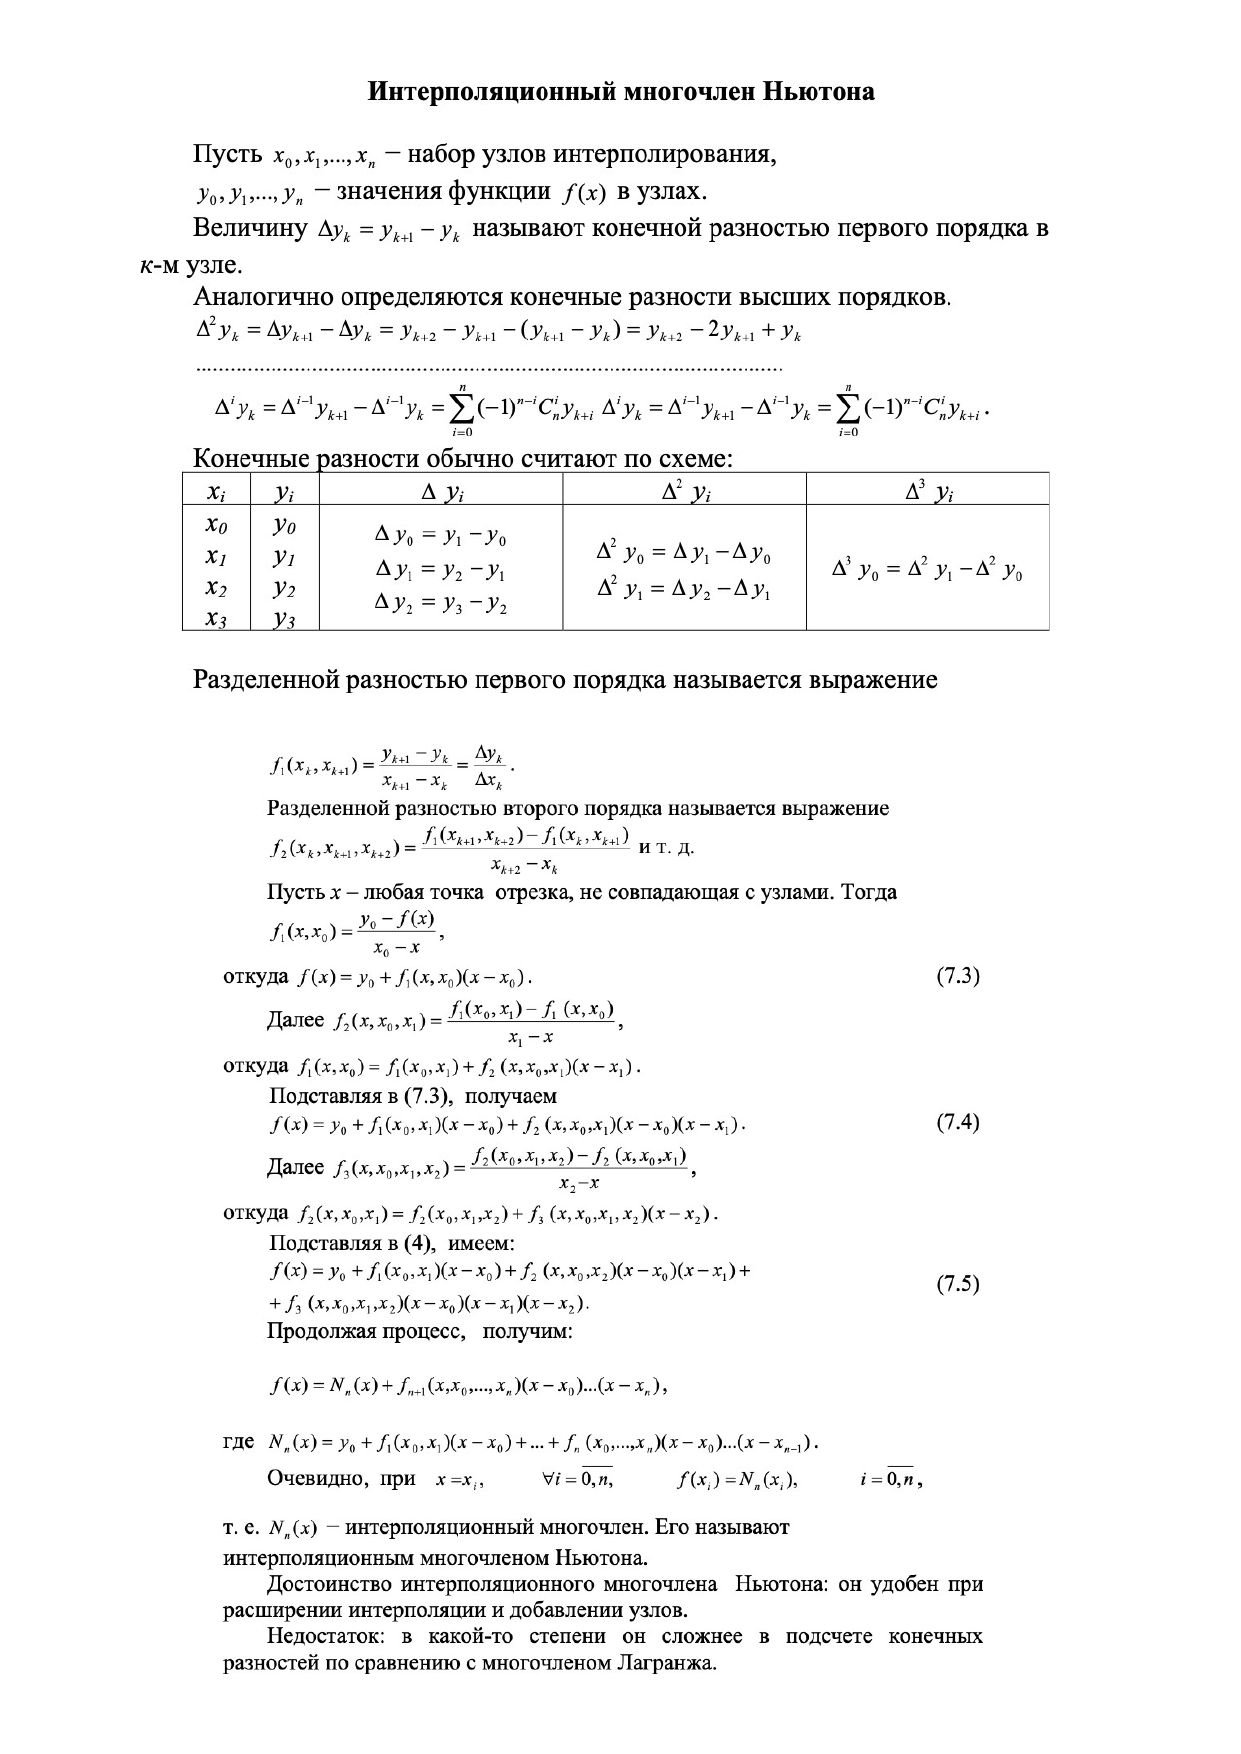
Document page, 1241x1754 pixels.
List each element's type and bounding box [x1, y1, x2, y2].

picture [140, 81, 1050, 693]
picture [222, 744, 983, 1674]
